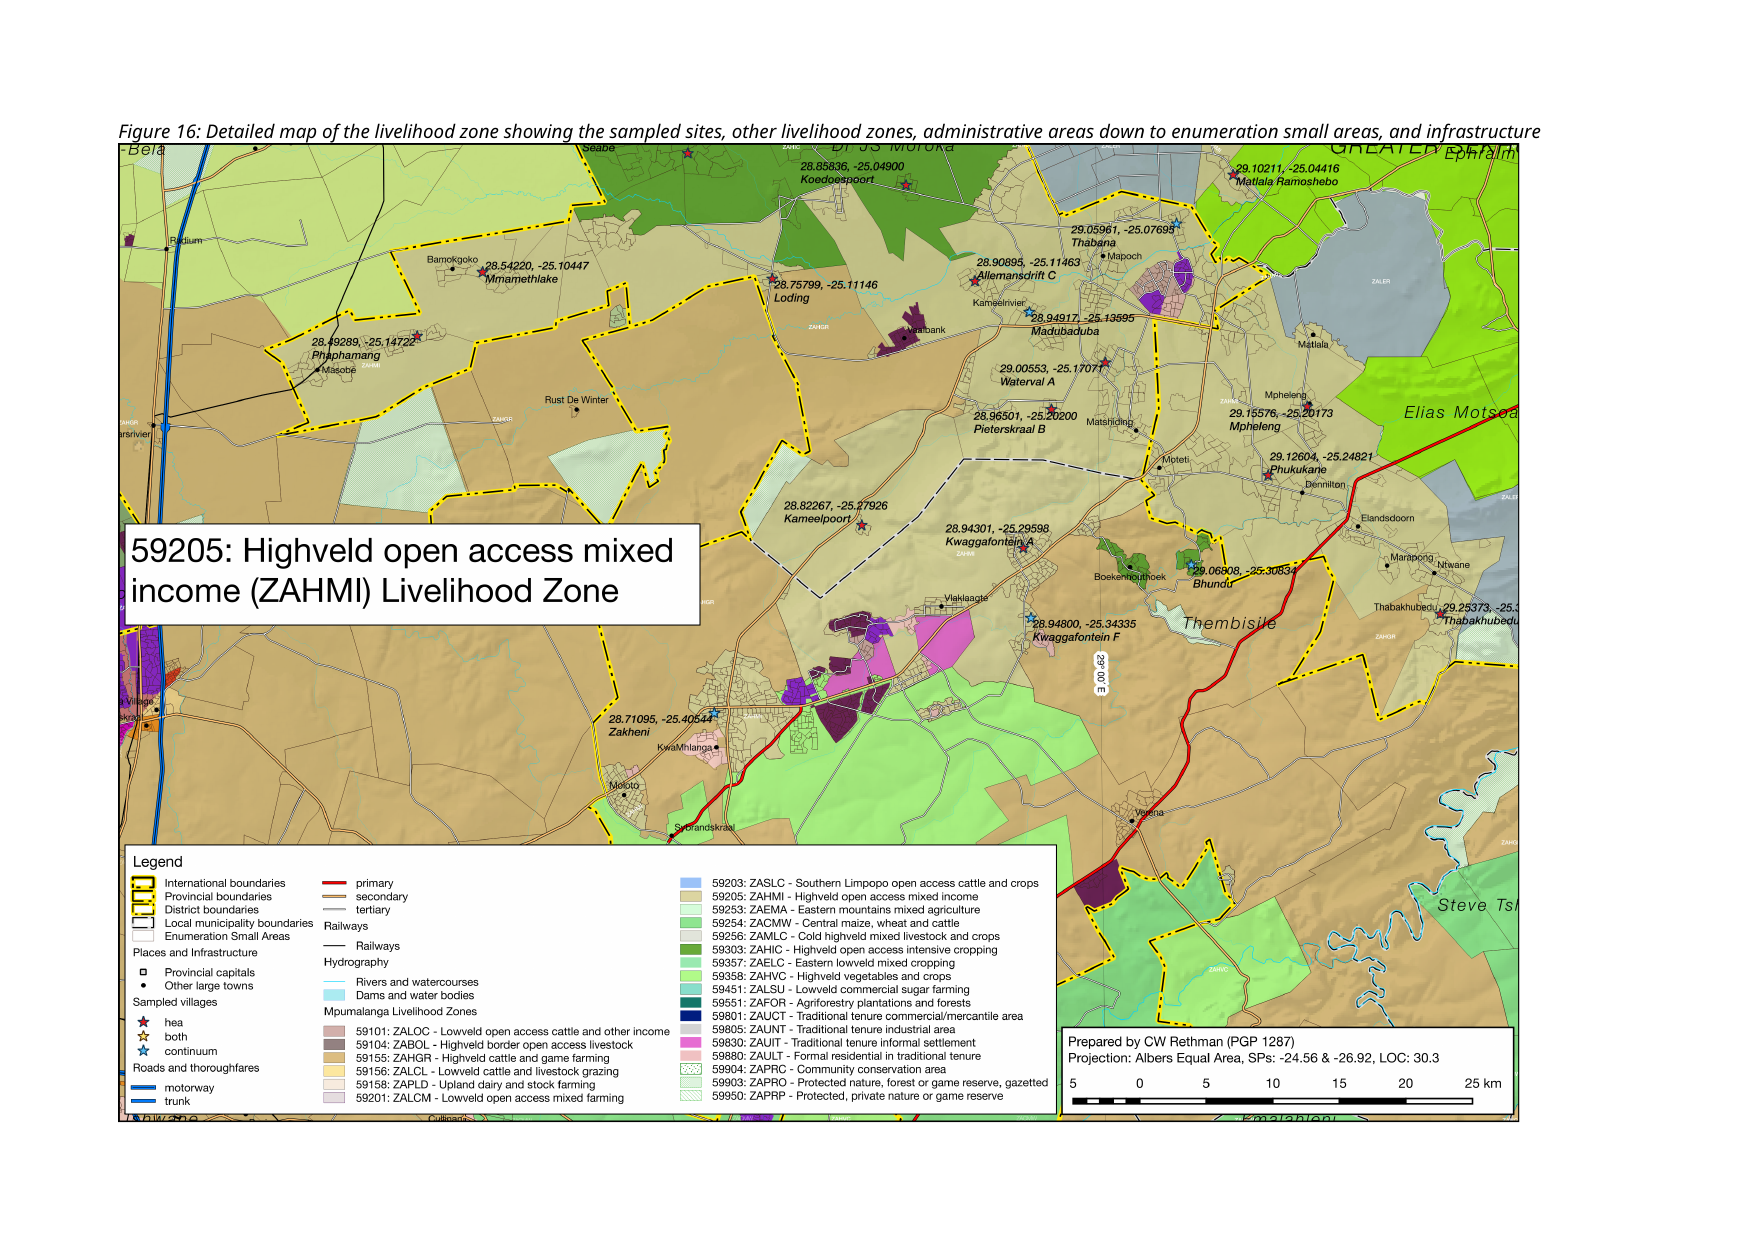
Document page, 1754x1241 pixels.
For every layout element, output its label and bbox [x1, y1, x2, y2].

picture [118, 143, 1520, 1123]
